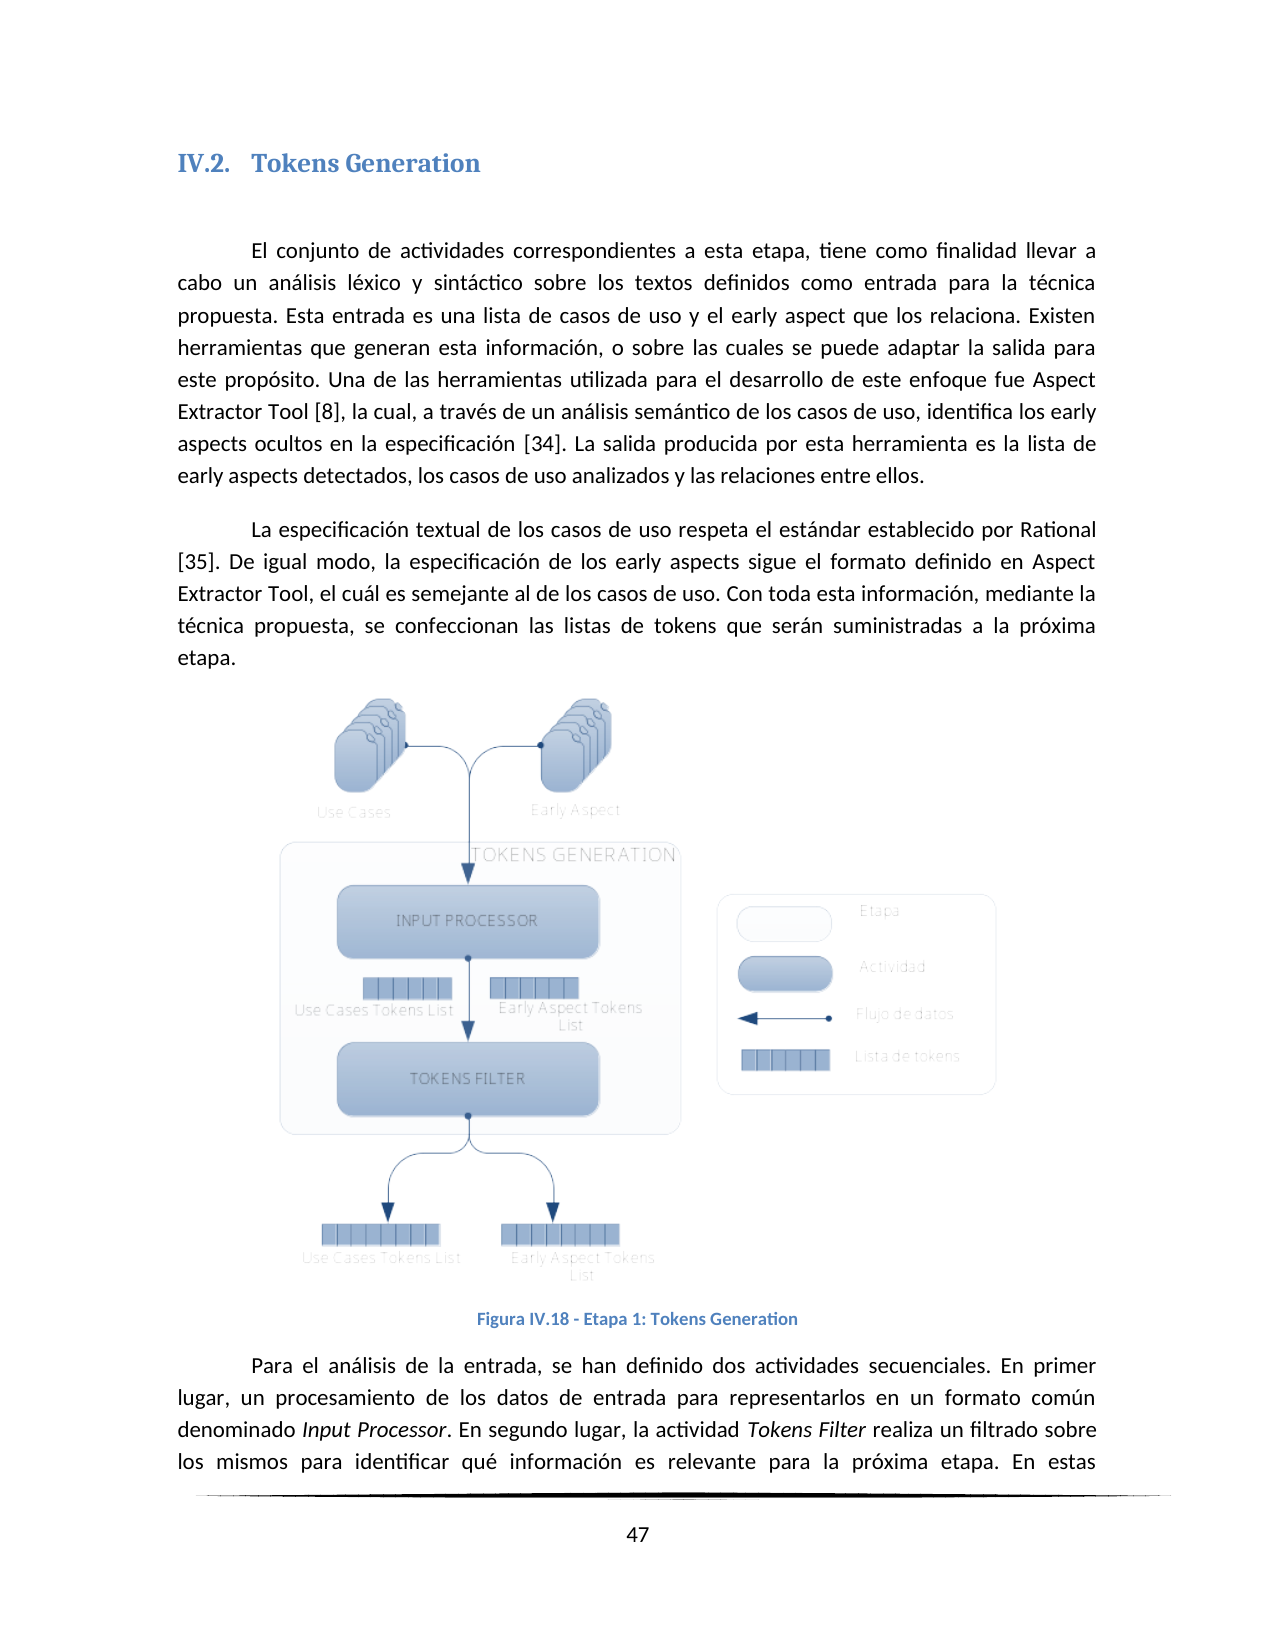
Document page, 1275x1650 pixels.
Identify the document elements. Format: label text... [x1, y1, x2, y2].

picture [195, 1492, 1172, 1500]
text La especificación textual de los casos de uso respeta el estándar establecido por Rational . De igual modo, la especificación de los early aspects sigue el formato definido en Aspect Extractor Tool, el cuál es semejante al de los casos de uso. Con toda esta información, mediante la técnica propuesta, se confeccionan las listas de tokens que serán suministradas a la próxima etapa. [177, 515, 1098, 671]
subtitle Tokens Generation [177, 148, 1098, 179]
text El conjunto de actividades correspondientes a esta etapa, tiene como finalidad llevar a cabo un análisis léxico y sintáctico sobre los textos definidos como entrada para la técnica propuesta. Esta entrada es una lista de casos de uso y el early aspect que los relaciona. Existen herramientas que generan esta información, o sobre las cuales se puede adaptar la salida para este propósito. Una de las herramientas utilizada para el desarrollo de este enfoque fue Aspect Extractor Tool , la cual, a través de un análisis semántico de los casos de uso, identifica los early aspects ocultos en la especificación . La salida producida por esta herramienta es la lista de early aspects detectados, los casos de uso analizados y las relaciones entre ellos. [177, 236, 1098, 490]
